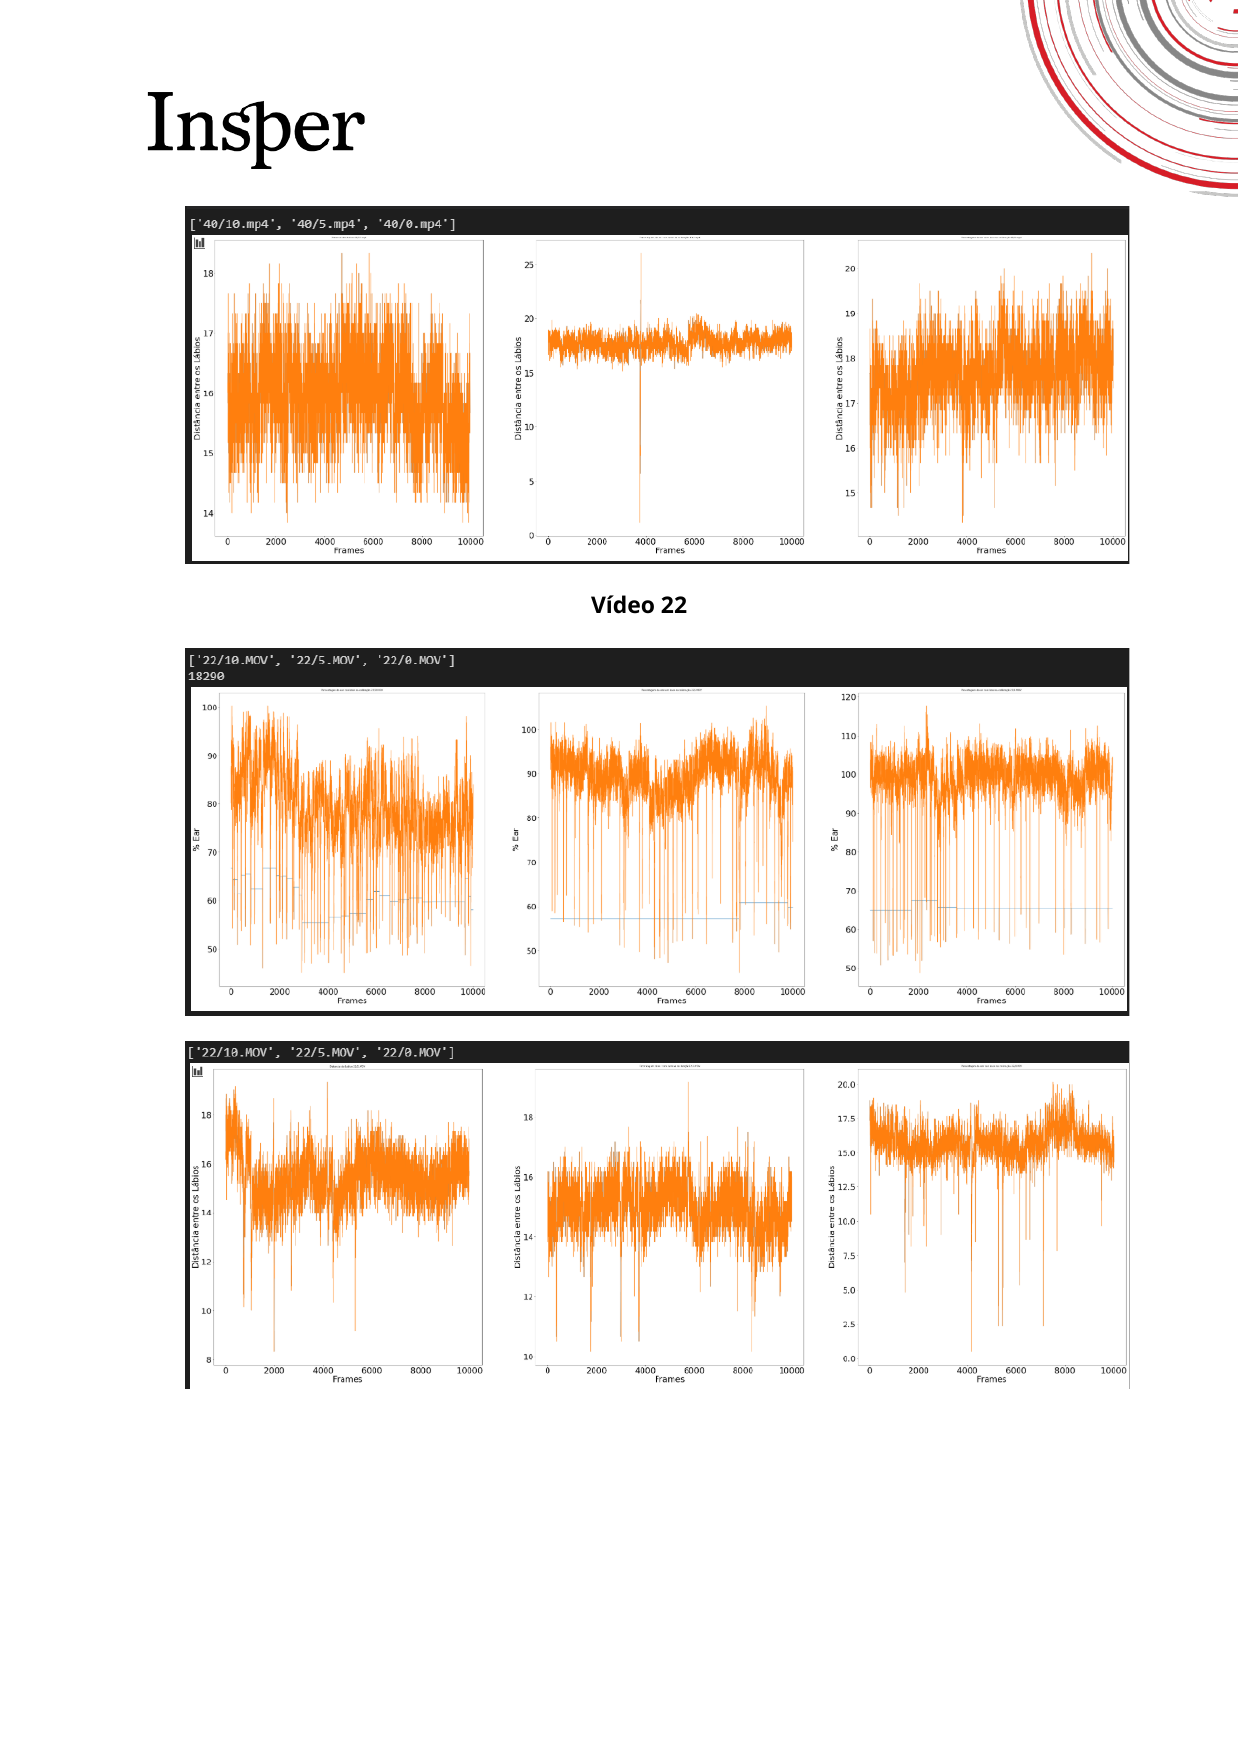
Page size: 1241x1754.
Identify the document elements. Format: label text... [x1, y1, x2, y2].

picture [185, 206, 1130, 564]
list Vídeo 22 [185, 589, 1092, 621]
picture [185, 648, 1130, 1016]
picture [147, 92, 365, 169]
picture [185, 1041, 1130, 1389]
